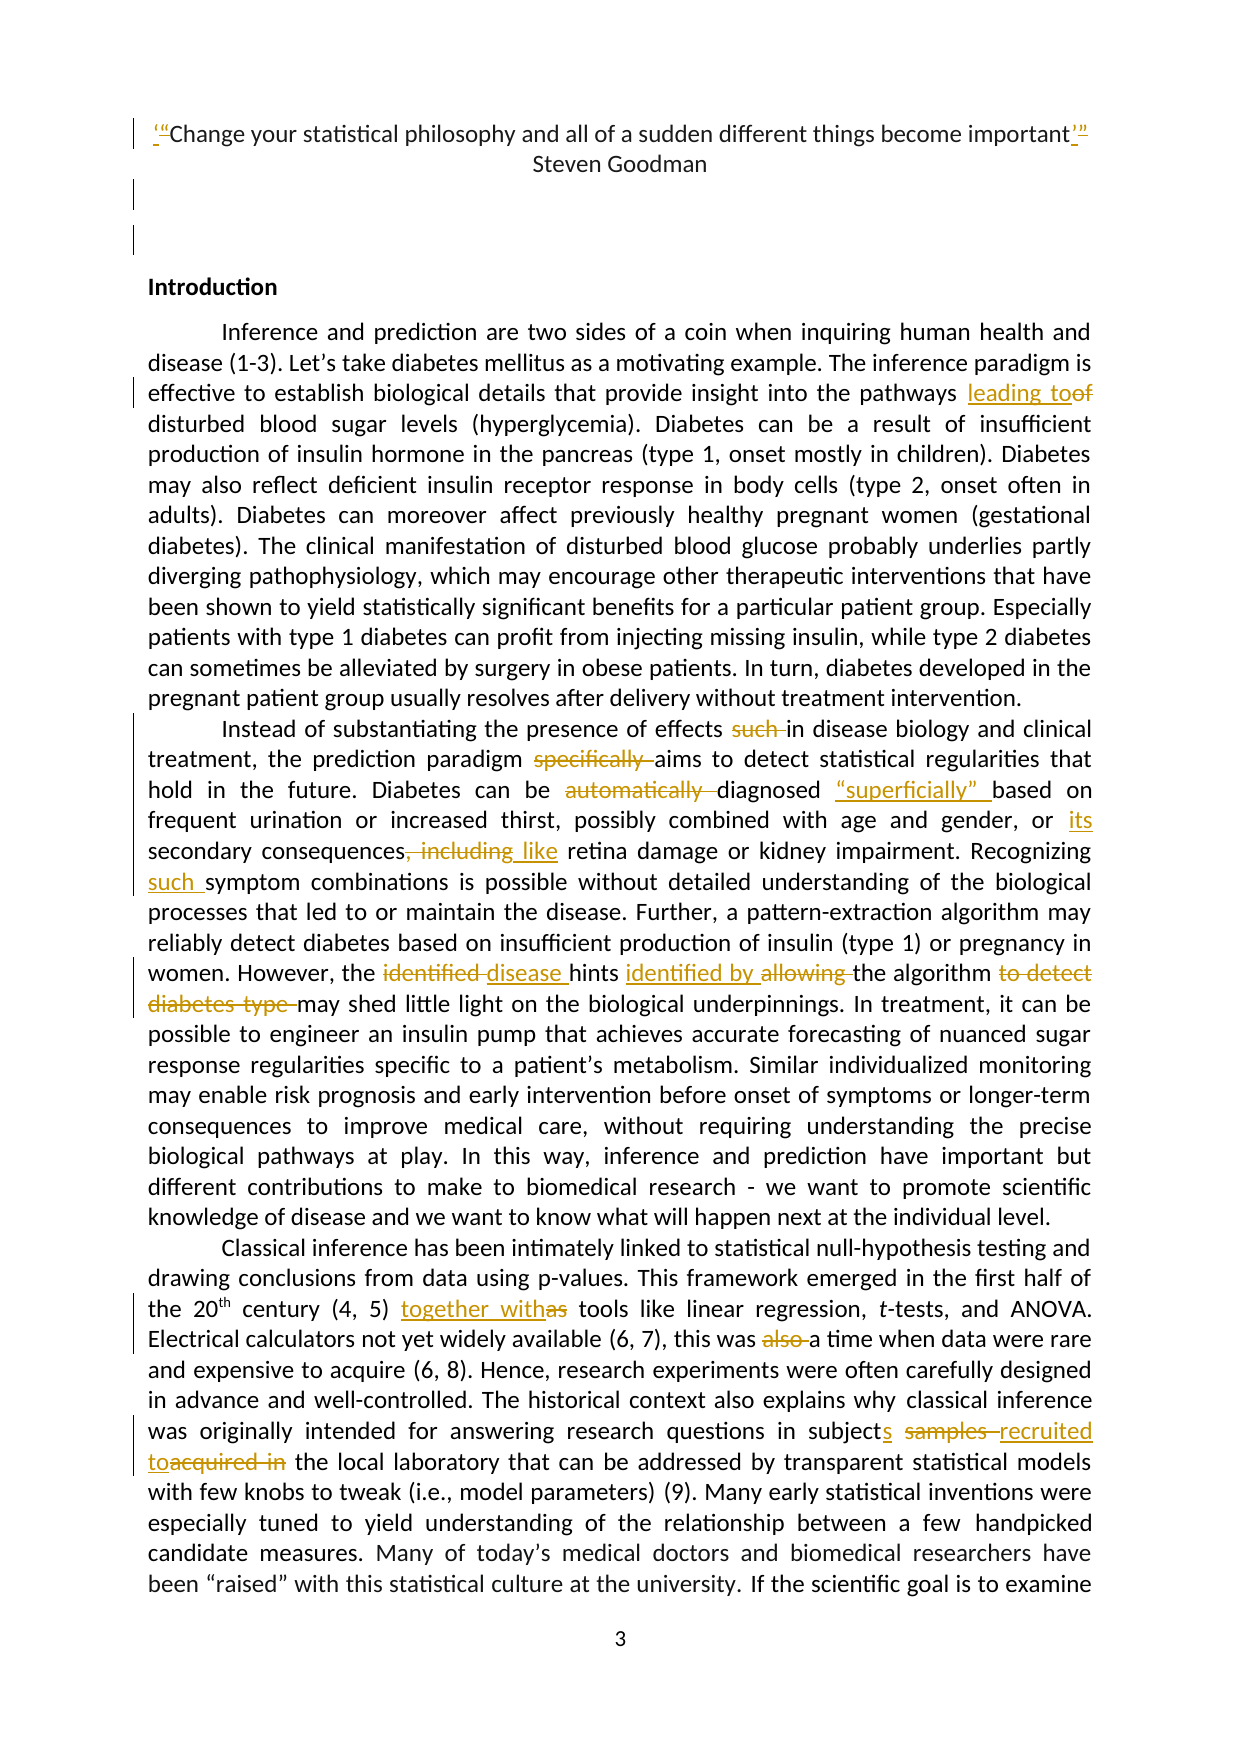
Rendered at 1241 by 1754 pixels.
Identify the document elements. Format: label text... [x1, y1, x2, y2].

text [148, 1232, 1092, 1598]
text Inference and prediction are two sides of a coin when inquiring human health and disease (1-3). Let’s take diabetes mellitus as a motivating example. The inference paradigm is effective to establish biological details that provide insight into the pathways disturbed blood sugar levels (hyperglycemia). Diabetes can be a result of insufficient production of insulin hormone in the pancreas (type 1, onset mostly in children). Diabetes may also reflect deficient insulin receptor response in body cells (type 2, onset often in adults). Diabetes can moreover affect previously healthy pregnant women (gestational diabetes). The clinical manifestation of disturbed blood glucose probably underlies partly diverging pathophysiology, which may encourage other therapeutic interventions that have been shown to yield statistically significant benefits for a particular patient group. Especially patients with type 1 diabetes can profit from injecting missing insulin, while type 2 diabetes can sometimes be alleviated by surgery in obese patients. In turn, diabetes developed in the pregnant patient group usually resolves after delivery without treatment intervention. [148, 316, 1092, 713]
text Change your statistical philosophy and all of a sudden different things become important Steven Goodman [148, 118, 1092, 179]
text Instead of substantiating the presence of effects in disease biology and clinical treatment, the prediction paradigm aims to detect statistical regularities that hold in the future. Diabetes can be diagnosed based on frequent urination or increased thirst, possibly combined with age and gender, or secondary consequences retina damage or kidney impairment. Recognizing symptom combinations is possible without detailed understanding of the biological processes that led to or maintain the disease. Further, a pattern-extraction algorithm may reliably detect diabetes based on insufficient production of insulin (type 1) or pregnancy in women. However, the hints the algorithm may shed little light on the biological underpinnings. In treatment, it can be possible to engineer an insulin pump that achieves accurate forecasting of nuanced sugar response regularities specific to a patient’s metabolism. Similar individualized monitoring may enable risk prognosis and early intervention before onset of symptoms or longer-term consequences to improve medical care, without requiring understanding the precise biological pathways at play. In this way, inference and prediction have important but different contributions to make to biomedical research - we want to promote scientific knowledge of disease and we want to know what will happen next at the individual level. [148, 713, 1092, 1232]
subtitle Introduction [148, 271, 1092, 301]
